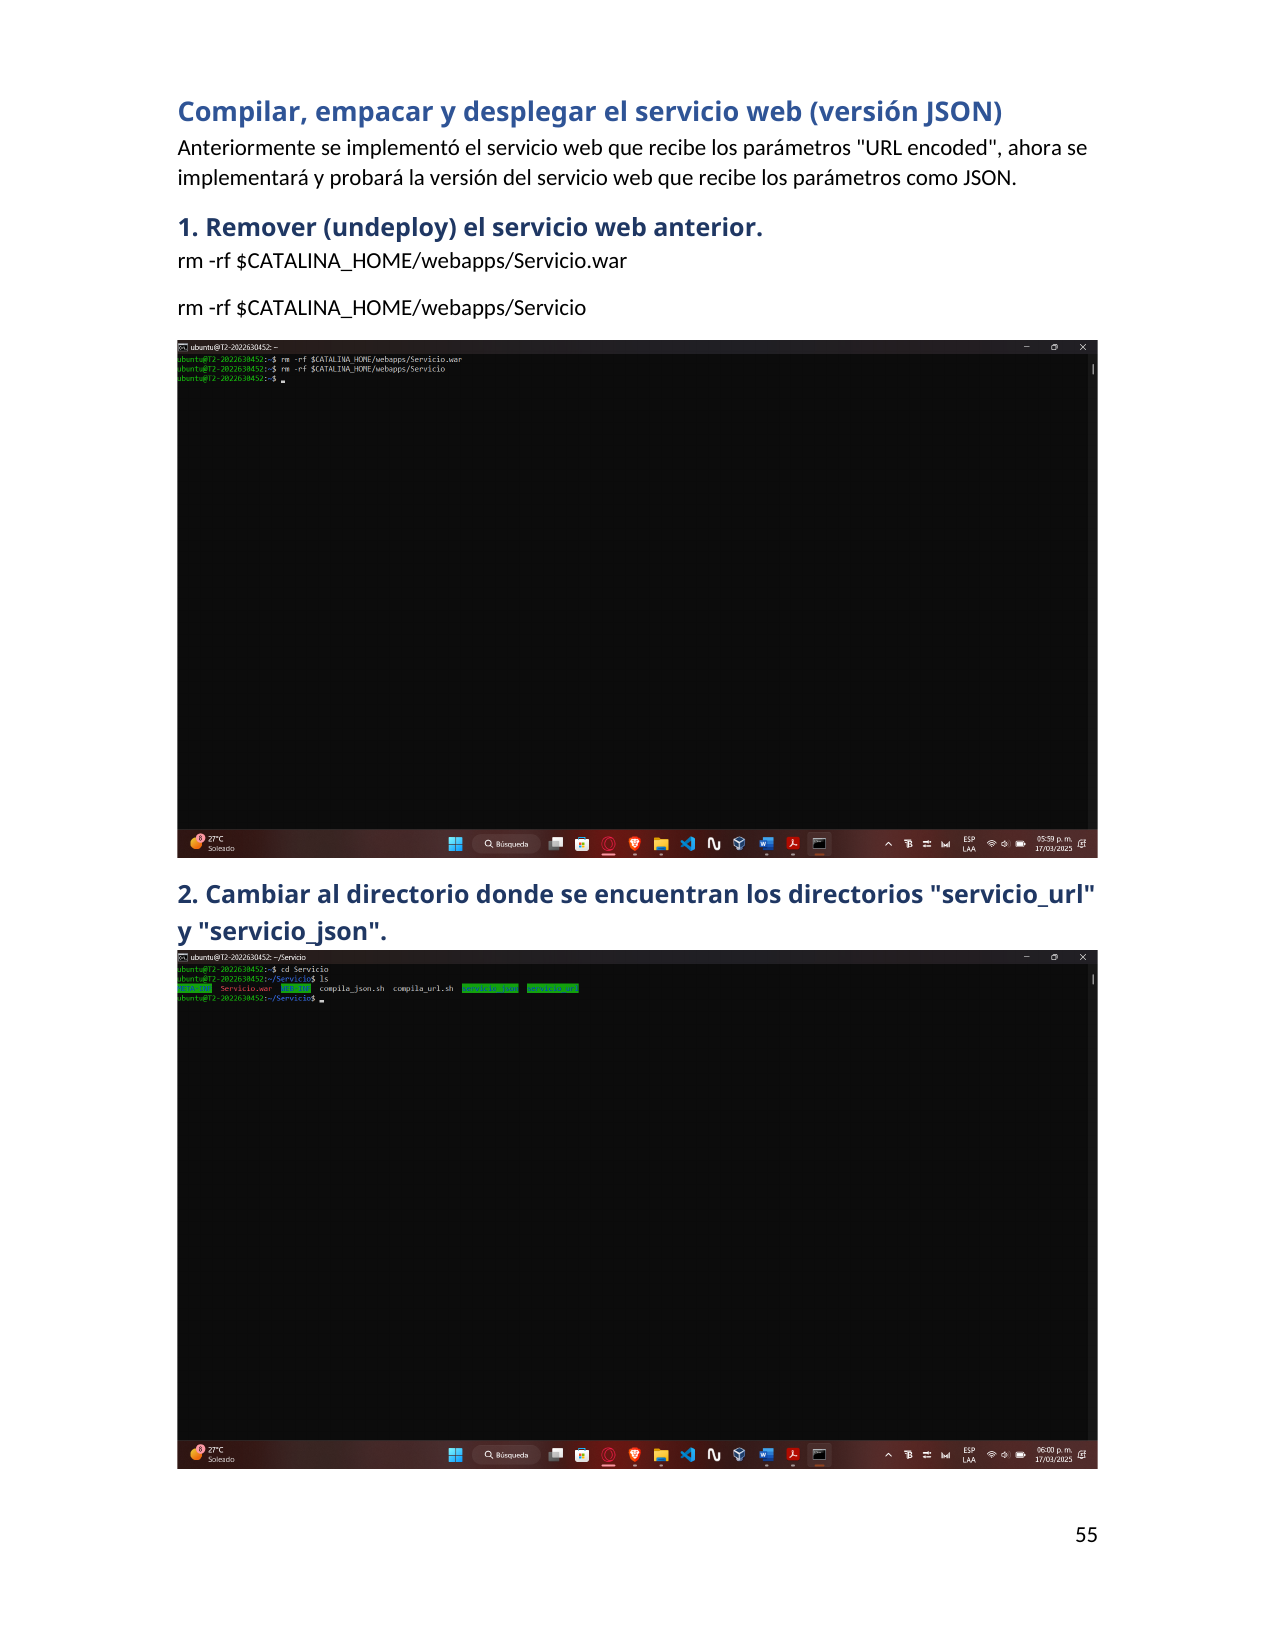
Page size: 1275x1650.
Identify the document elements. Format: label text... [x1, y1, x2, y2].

picture [177, 340, 1098, 858]
picture [177, 950, 1098, 1469]
text rm -rf $CATALINA_HOME/webapps/Servicio [177, 293, 1098, 321]
subtitle 2. Cambiar al directorio donde se encuentran los directorios "servicio_url" y "servicio_json". [177, 877, 1098, 948]
subtitle 1. Remover (undeploy) el servicio web anterior. [177, 210, 1098, 244]
subtitle Compilar, empacar y desplegar el servicio web (versión JSON) [177, 93, 1098, 130]
text Anteriormente se implementó el servicio web que recibe los parámetros "URL encoded", ahora se implementará y probará la versión del servicio web que recibe los parámetros como JSON. [177, 133, 1098, 191]
text rm -rf $CATALINA_HOME/webapps/Servicio.war [177, 246, 1098, 274]
